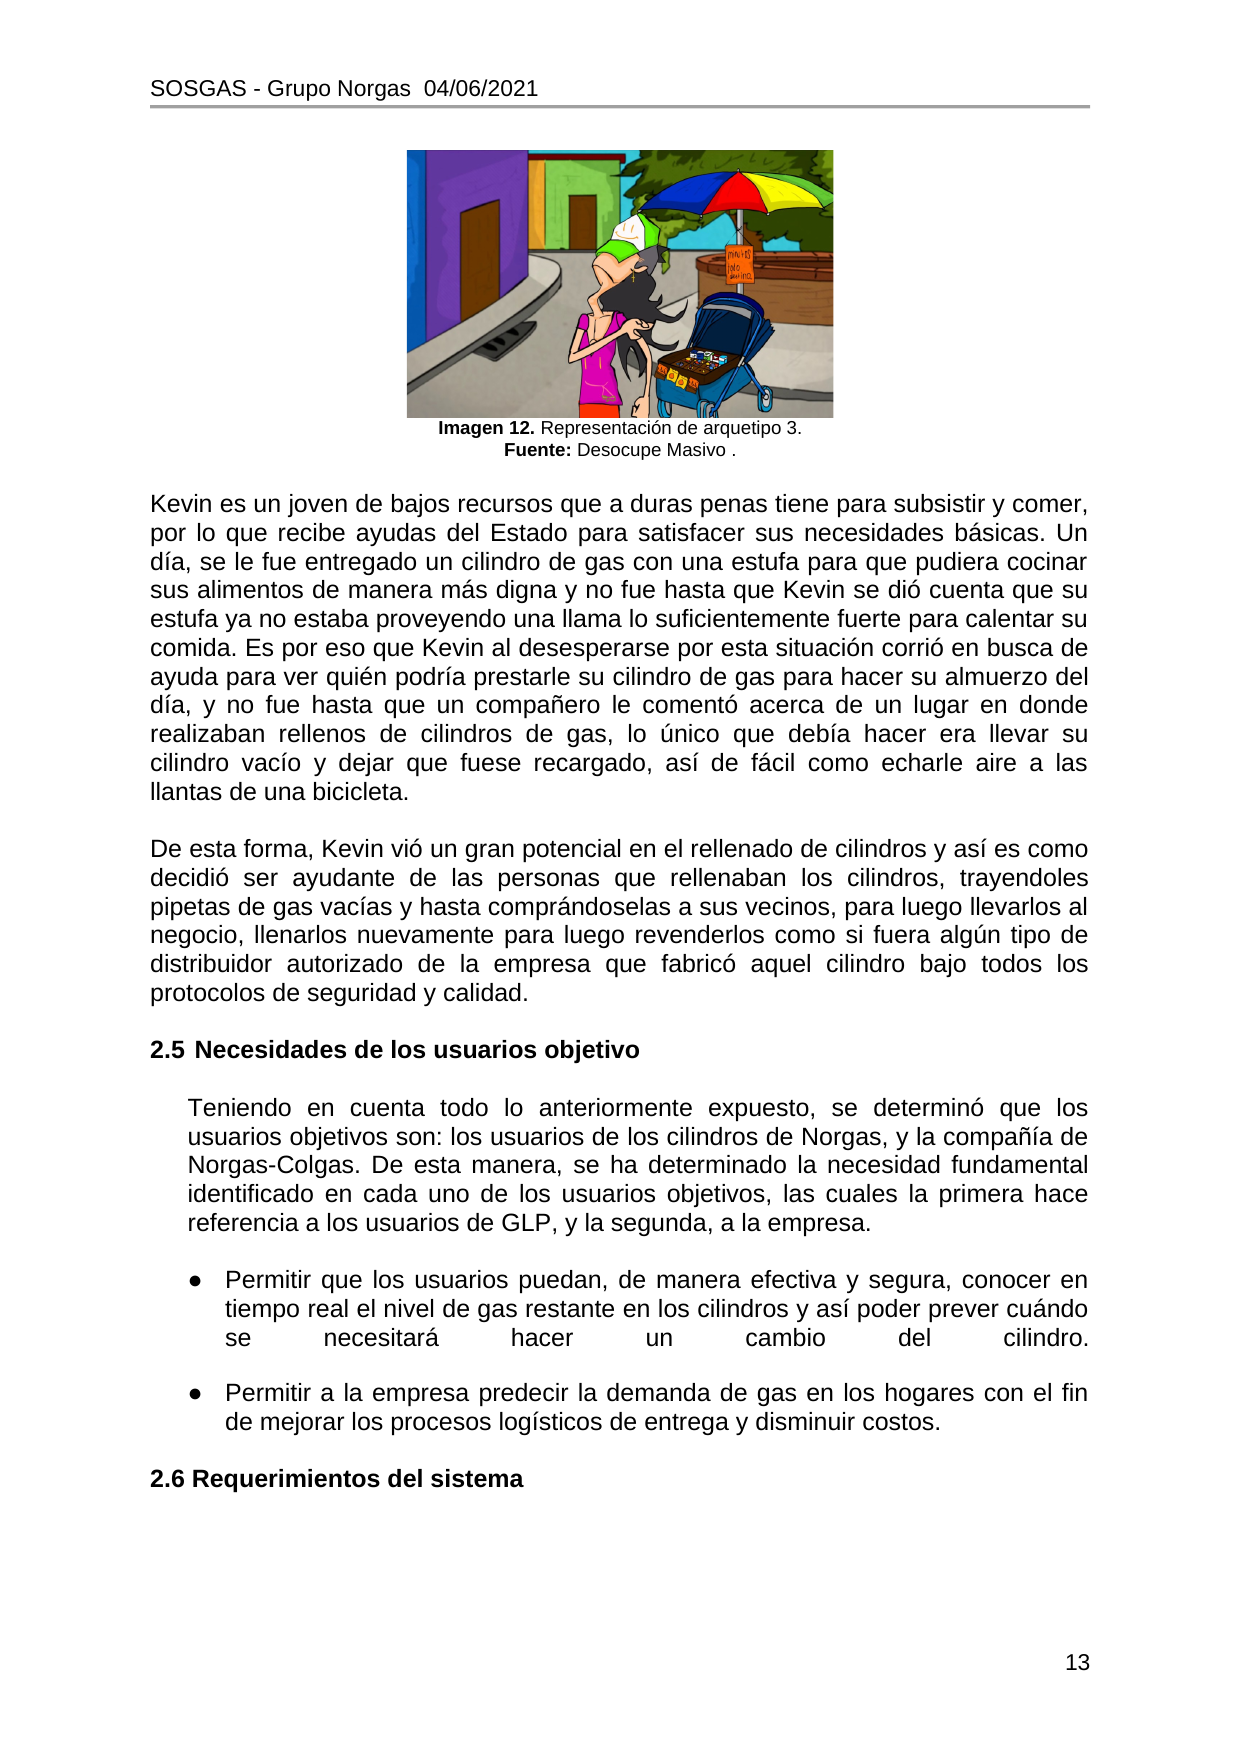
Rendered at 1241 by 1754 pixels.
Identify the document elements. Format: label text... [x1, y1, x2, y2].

text Fuente: Desocupe Masivo . [150, 439, 1090, 460]
text Teniendo en cuenta todo lo anteriormente expuesto, se determinó que los usuarios objetivos son: los usuarios de los cilindros de Norgas, y la compañía de Norgas-Colgas. De esta manera, se ha determinado la necesidad fundamental identificado en cada uno de los usuarios objetivos, las cuales la primera hace referencia a los usuarios de GLP, y la segunda, a la empresa. [187, 1093, 1090, 1237]
picture [665, 402, 697, 418]
list Necesidades de los usuarios objetivo [150, 1035, 1090, 1064]
text De esta forma, Kevin vió un gran potencial en el rellenado de cilindros y así es como decidió ser ayudante de las personas que rellenaban los cilindros, trayendoles pipetas de gas vacías y hasta comprándoselas a sus vecinos, para luego llevarlos al negocio, llenarlos nuevamente para luego revenderlos como si fuera algún tipo de distribuidor autorizado de la empresa que fabricó aquel cilindro bajo todos los protocolos de seguridad y calidad. [150, 834, 1090, 1007]
text Imagen 12. Representación de arquetipo 3. [150, 417, 1090, 439]
text 2.6 Requerimientos del sistema [150, 1464, 1090, 1493]
picture [406, 150, 834, 418]
list Permitir a la empresa predecir la demanda de gas en los hogares con el fin de mejorar los procesos logísticos de entrega y disminuir costos. [187, 1378, 1090, 1435]
list Permitir que los usuarios puedan, de manera efectiva y segura, conocer en tiempo real el nivel de gas restante en los cilindros y así poder prever cuándo se necesitará hacer un cambio del cilindro. [187, 1265, 1090, 1378]
text Kevin es un joven de bajos recursos que a duras penas tiene para subsistir y comer, por lo que recibe ayudas del Estado para satisfacer sus necesidades básicas. Un día, se le fue entregado un cilindro de gas con una estufa para que pudiera cocinar sus alimentos de manera más digna y no fue hasta que Kevin se dió cuenta que su estufa ya no estaba proveyendo una llama lo suficientemente fuerte para calentar su comida. Es por eso que Kevin al desesperarse por esta situación corrió en busca de ayuda para ver quién podría prestarle su cilindro de gas para hacer su almuerzo del día, y no fue hasta que un compañero le comentó acerca de un lugar en donde realizaban rellenos de cilindros de gas, lo único que debía hacer era llevar su cilindro vacío y dejar que fuese recargado, así de fácil como echarle aire a las llantas de una bicicleta. [150, 489, 1090, 805]
